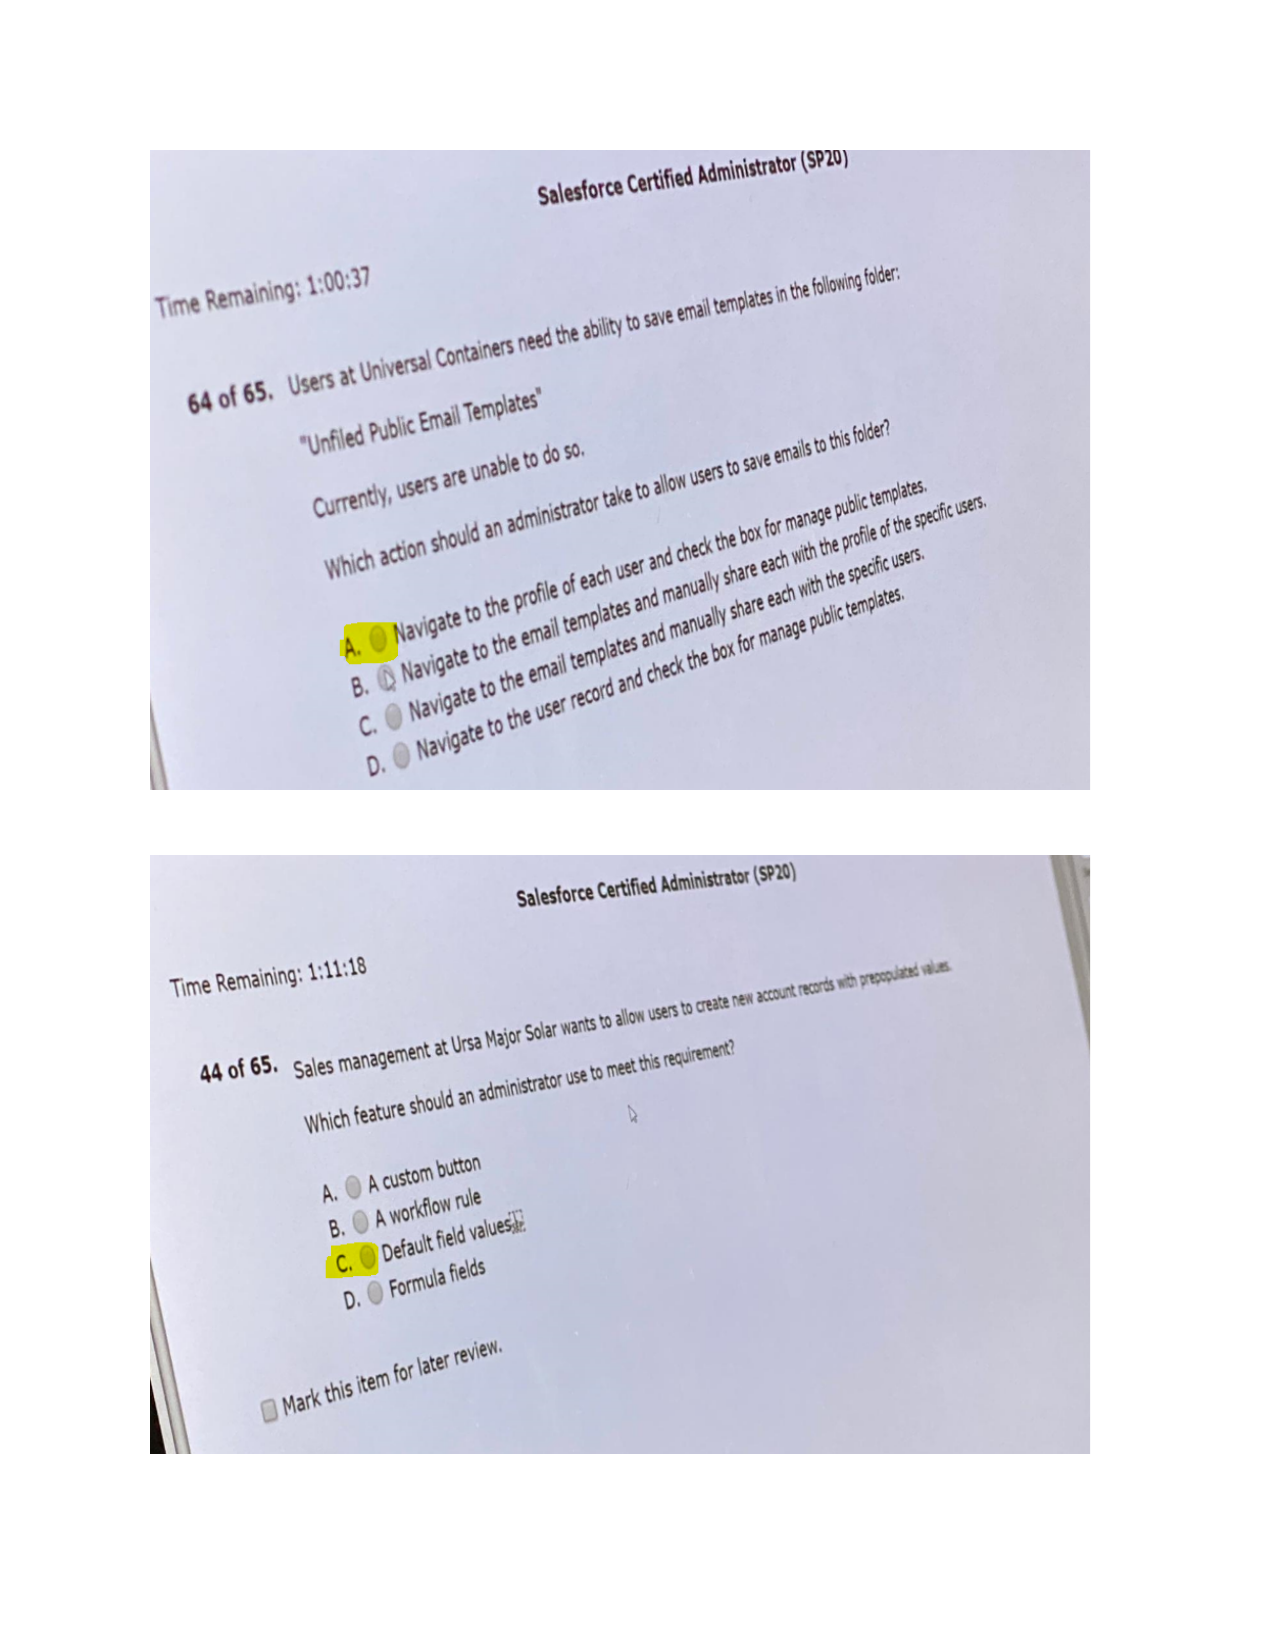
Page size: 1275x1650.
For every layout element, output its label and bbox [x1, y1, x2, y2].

picture [150, 855, 1091, 1454]
picture [150, 150, 1091, 790]
